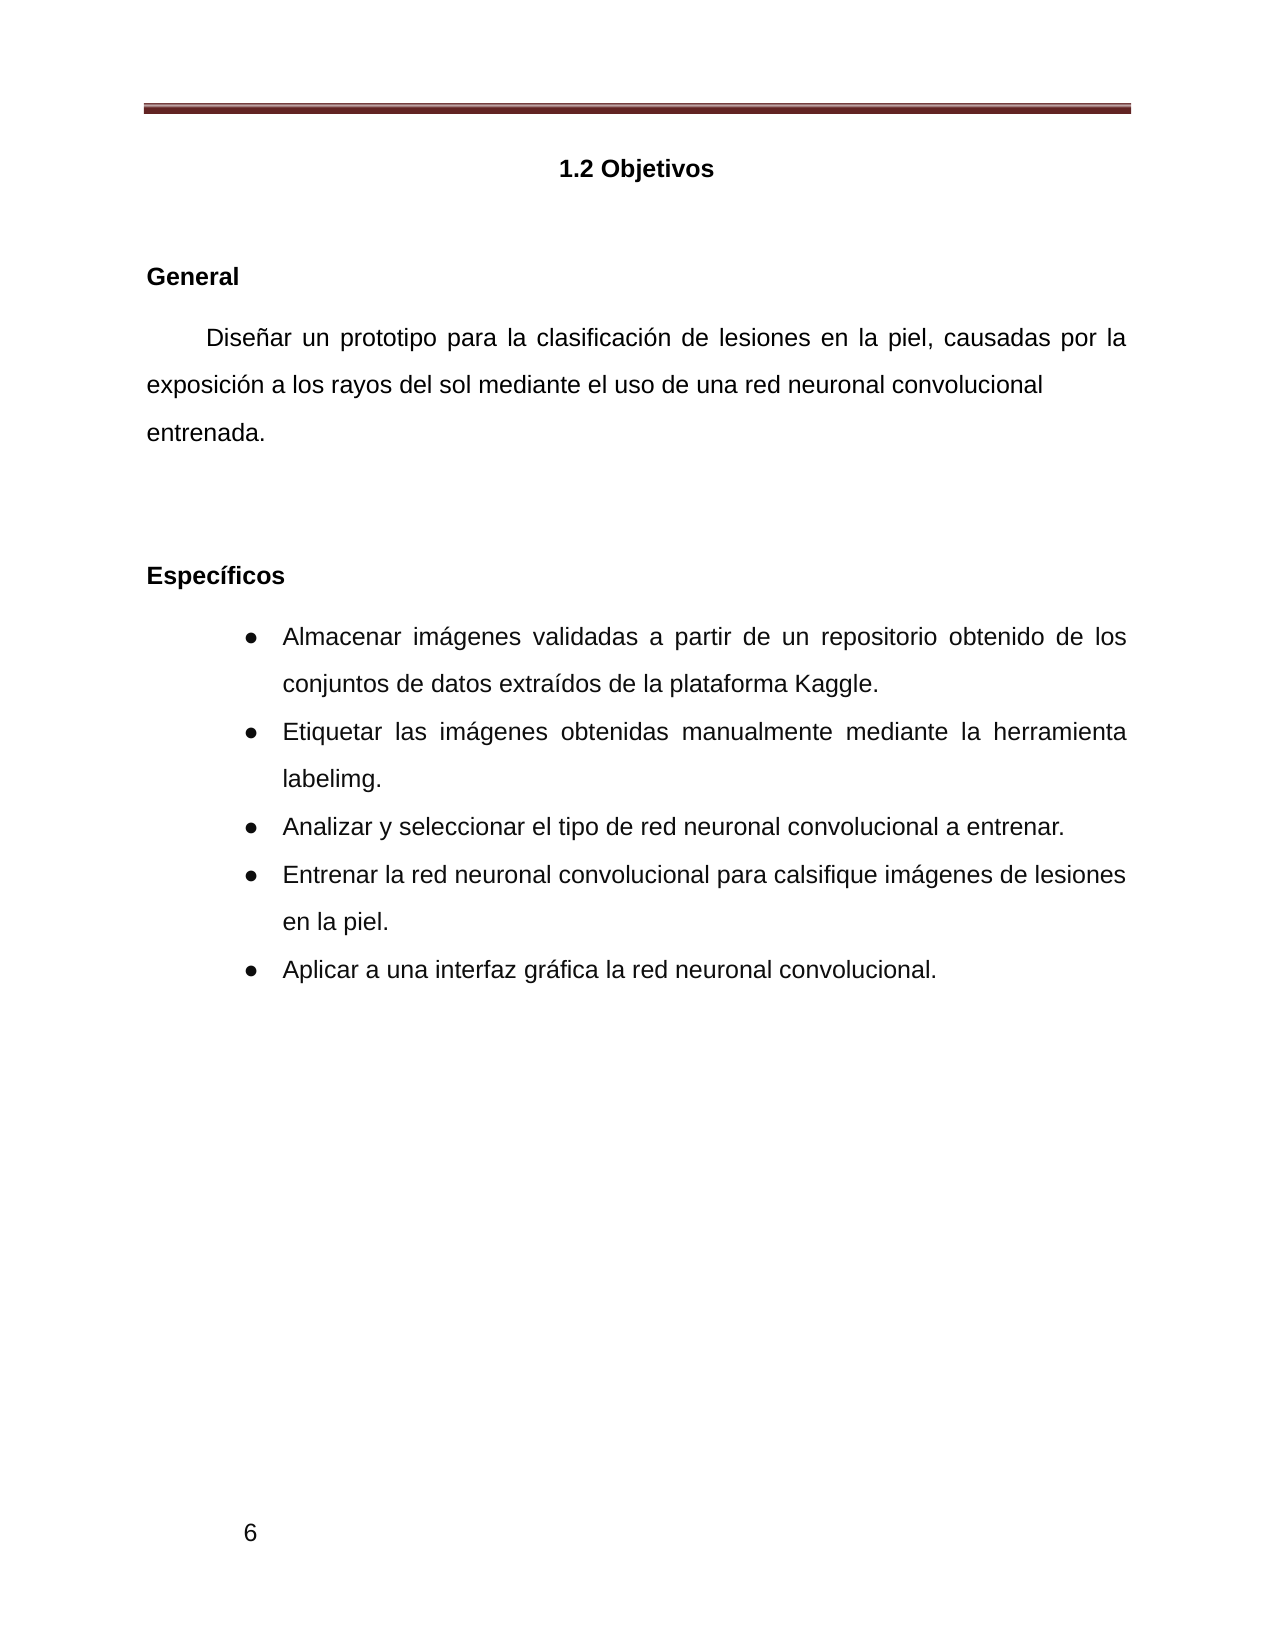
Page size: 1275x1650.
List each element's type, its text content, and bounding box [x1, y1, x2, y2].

subtitle Específicos [146, 561, 1191, 590]
subtitle 1.2 Objetivos [76, 154, 1197, 183]
list Etiquetar las imágenes obtenidas manualmente mediante la herramienta labelimg. [243, 717, 1128, 793]
subtitle General [146, 262, 1191, 291]
list Aplicar a una interfaz gráfica la red neuronal convolucional. [243, 955, 1128, 984]
list Entrenar la red neuronal convolucional para calsifique imágenes de lesiones en la piel. [243, 860, 1128, 936]
picture [143, 103, 1132, 114]
list Analizar y seleccionar el tipo de red neuronal convolucional a entrenar. [243, 812, 1128, 841]
text Diseñar un prototipo para la clasificación de lesiones en la piel, causadas por la exposición a los rayos del sol mediante el uso de una red neuronal convolucional [146, 323, 1129, 399]
list Almacenar imágenes validadas a partir de un repositorio obtenido de los conjuntos de datos extraídos de la plataforma Kaggle. [243, 622, 1128, 698]
text entrenada. [146, 418, 1129, 446]
